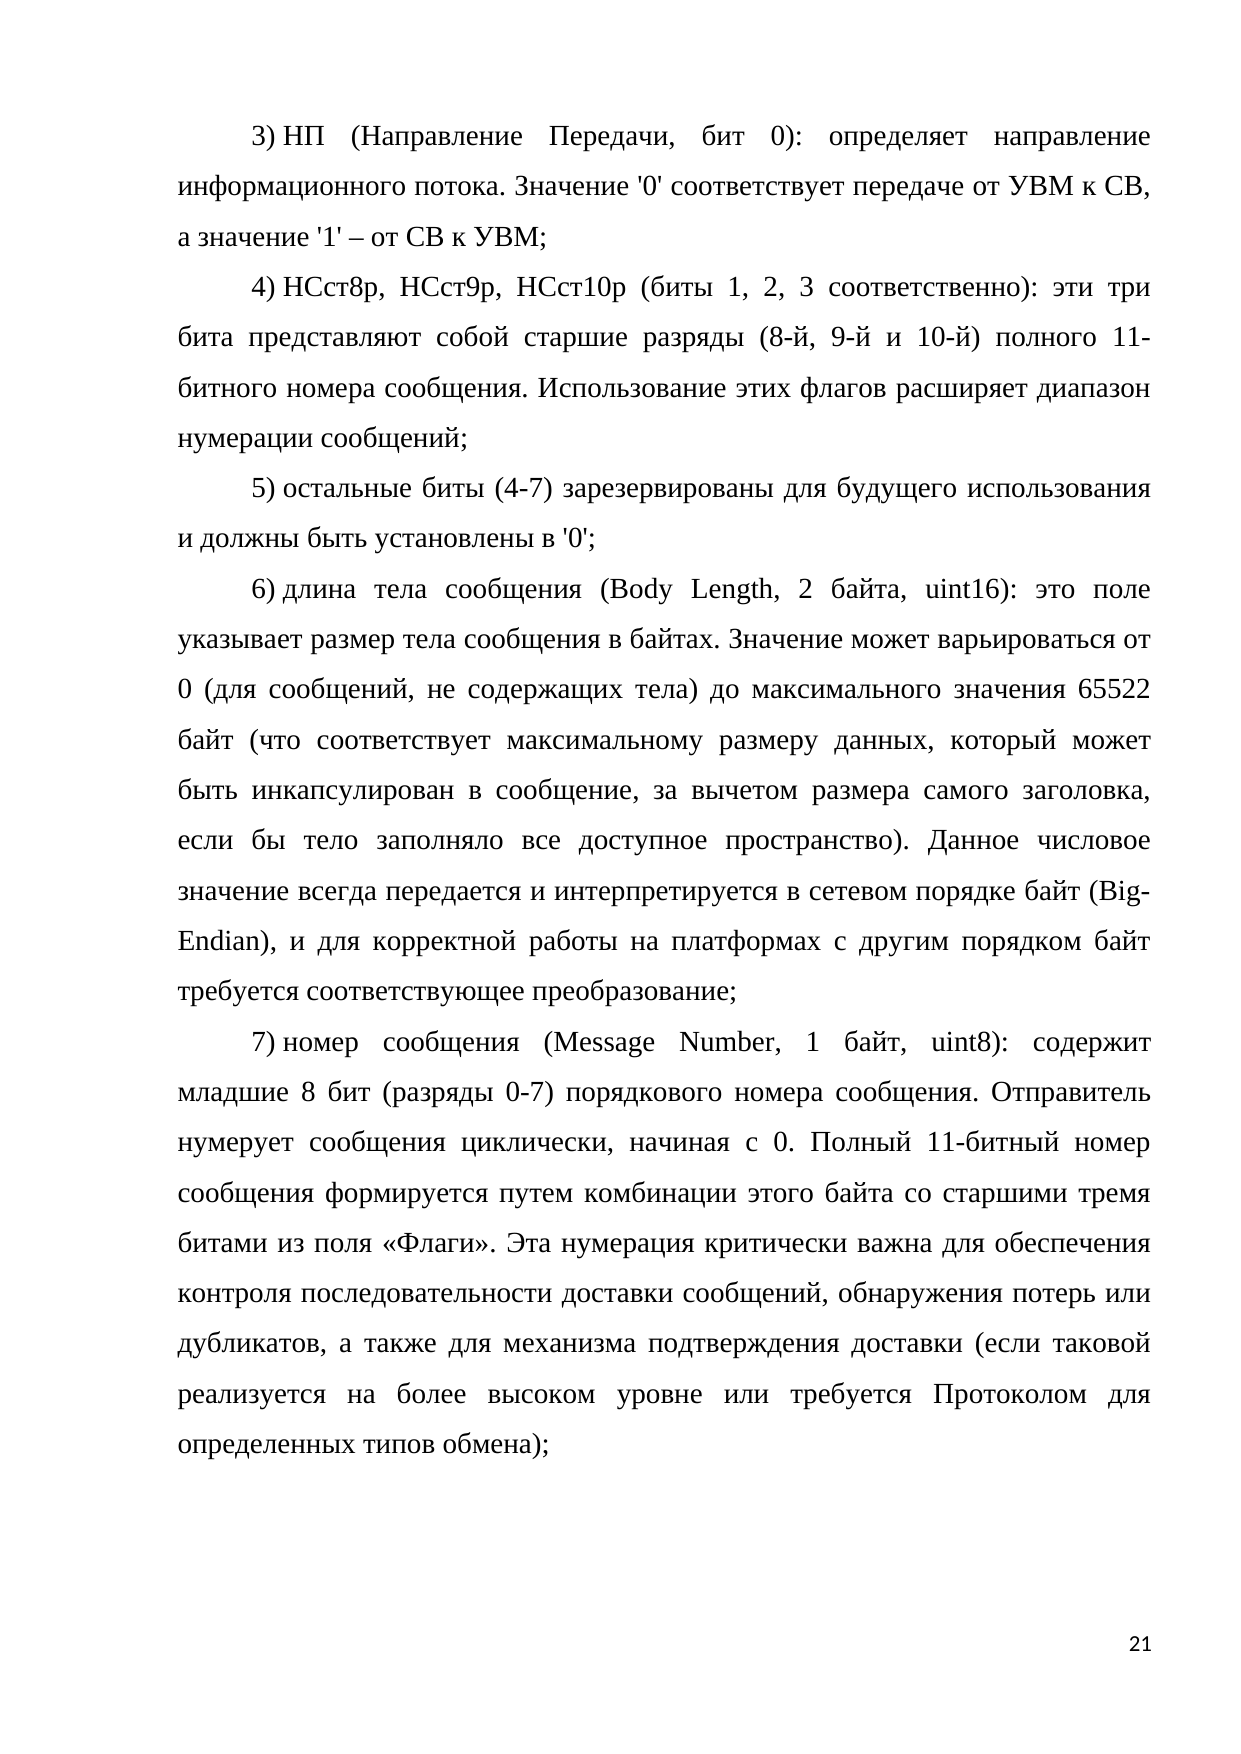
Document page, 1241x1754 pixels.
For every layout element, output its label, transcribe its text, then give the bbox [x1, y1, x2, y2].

text длина тела сообщения (Body Length, 2 байта, uint16): это поле указывает размер тела сообщения в байтах. Значение может варьироваться от 0 (для сообщений, не содержащих тела) до максимального значения 65522 байт (что соответствует максимальному размеру данных, который может быть инкапсулирован в сообщение, за вычетом размера самого заголовка, если бы тело заполняло все доступное пространство). Данное числовое значение всегда передается и интерпретируется в сетевом порядке байт (Big-Endian), и для корректной работы на платформах с другим порядком байт требуется соответствующее преобразование; [177, 571, 1152, 1007]
text номер сообщения (Message Number, 1 байт, uint8): содержит младшие 8 бит (разряды 0-7) порядкового номера сообщения. Отправитель нумерует сообщения циклически, начиная с 0. Полный 11-битный номер сообщения формируется путем комбинации этого байта со старшими тремя битами из поля «Флаги». Эта нумерация критически важна для обеспечения контроля последовательности доставки сообщений, обнаружения потерь или дубликатов, а также для механизма подтверждения доставки (если таковой реализуется на более высоком уровне или требуется Протоколом для определенных типов обмена); [177, 1024, 1152, 1460]
text остальные биты (4-7) зарезервированы для будущего использования и должны быть установлены в '0'; [177, 470, 1152, 554]
text НСст8р, НСст9р, НСст10р (биты 1, 2, 3 соответственно): эти три бита представляют собой старшие разряды (8-й, 9-й и 10-й) полного 11-битного номера сообщения. Использование этих флагов расширяет диапазон нумерации сообщений; [177, 269, 1152, 453]
text НП (Направление Передачи, бит 0): определяет направление информационного потока. Значение '0' соответствует передаче от УВМ к СВ, а значение '1' – от СВ к УВМ; [177, 118, 1152, 252]
